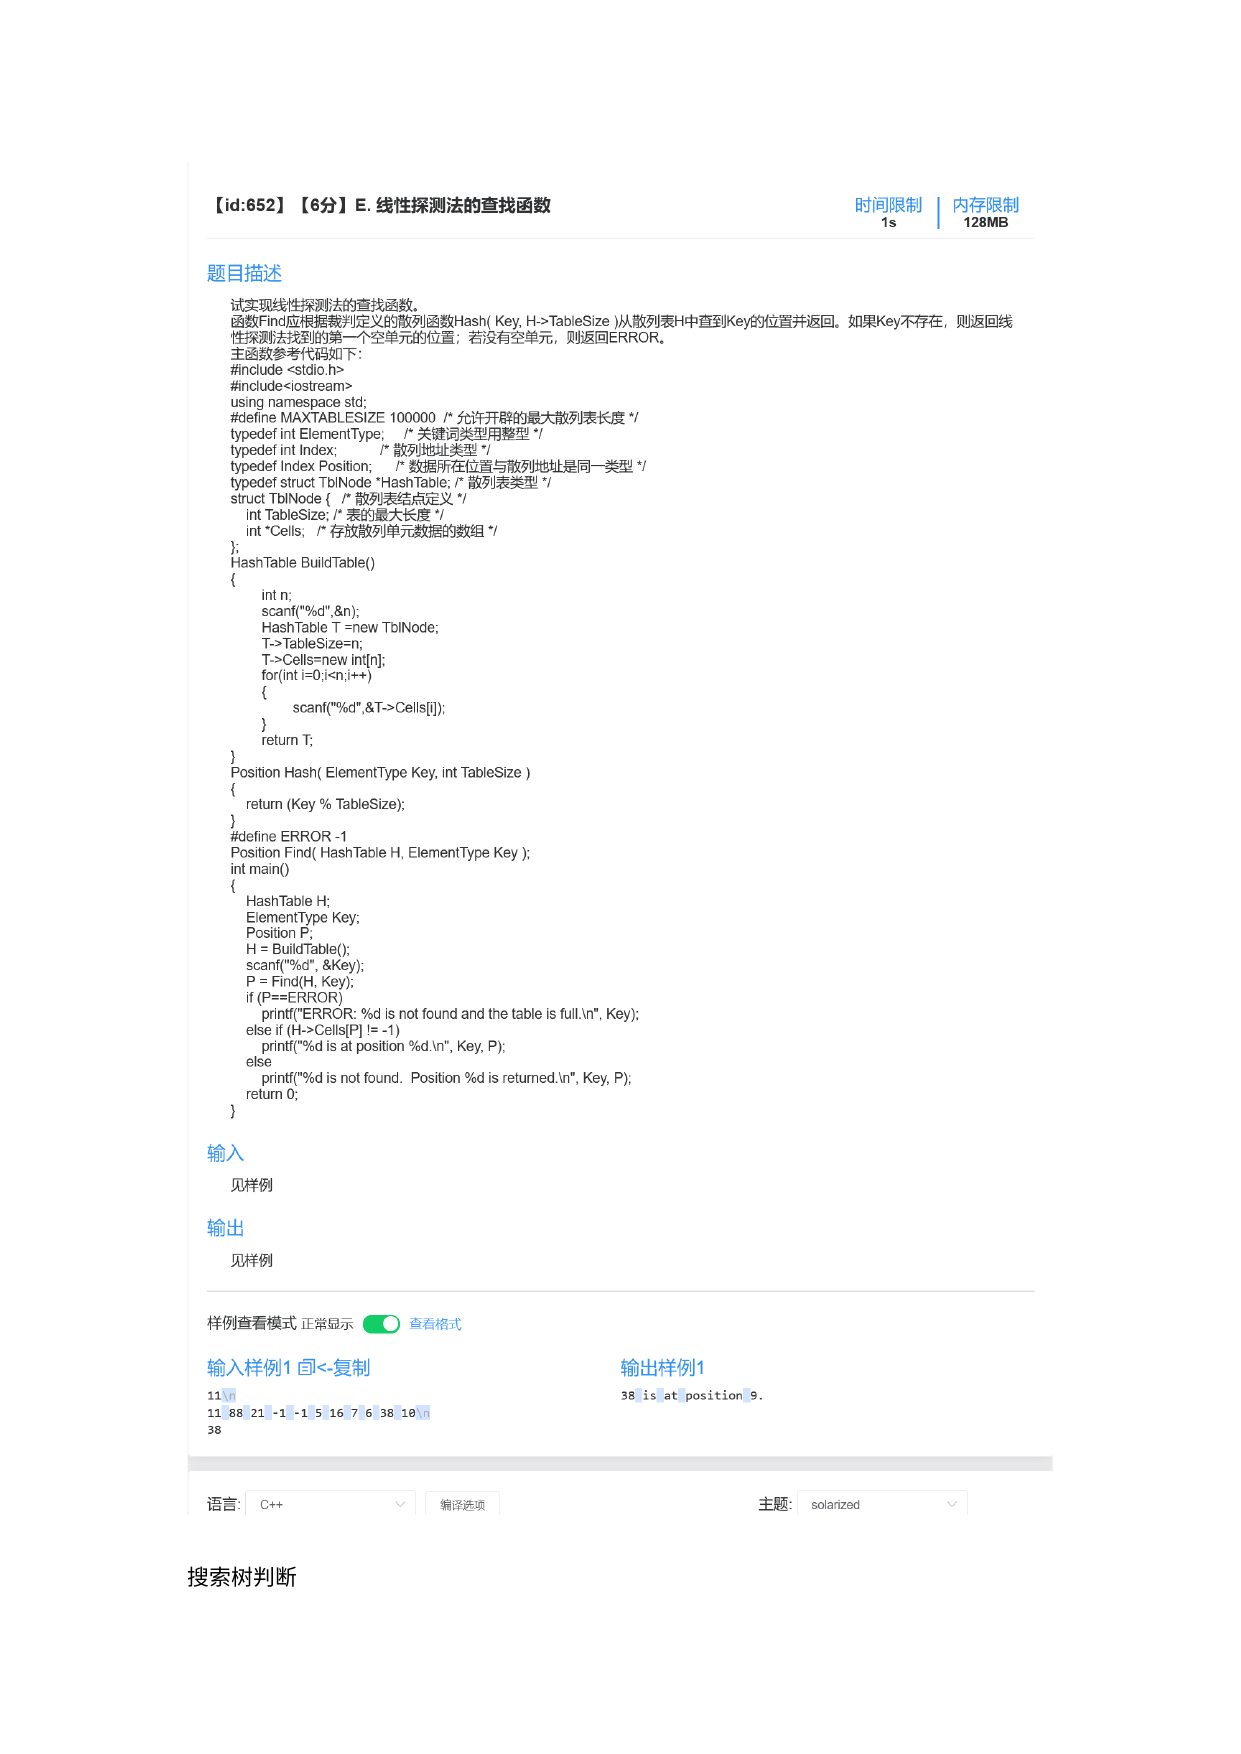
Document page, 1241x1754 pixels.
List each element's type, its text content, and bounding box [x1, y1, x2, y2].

picture [187, 162, 1053, 1515]
text 搜索树判断 [187, 1559, 1053, 1592]
